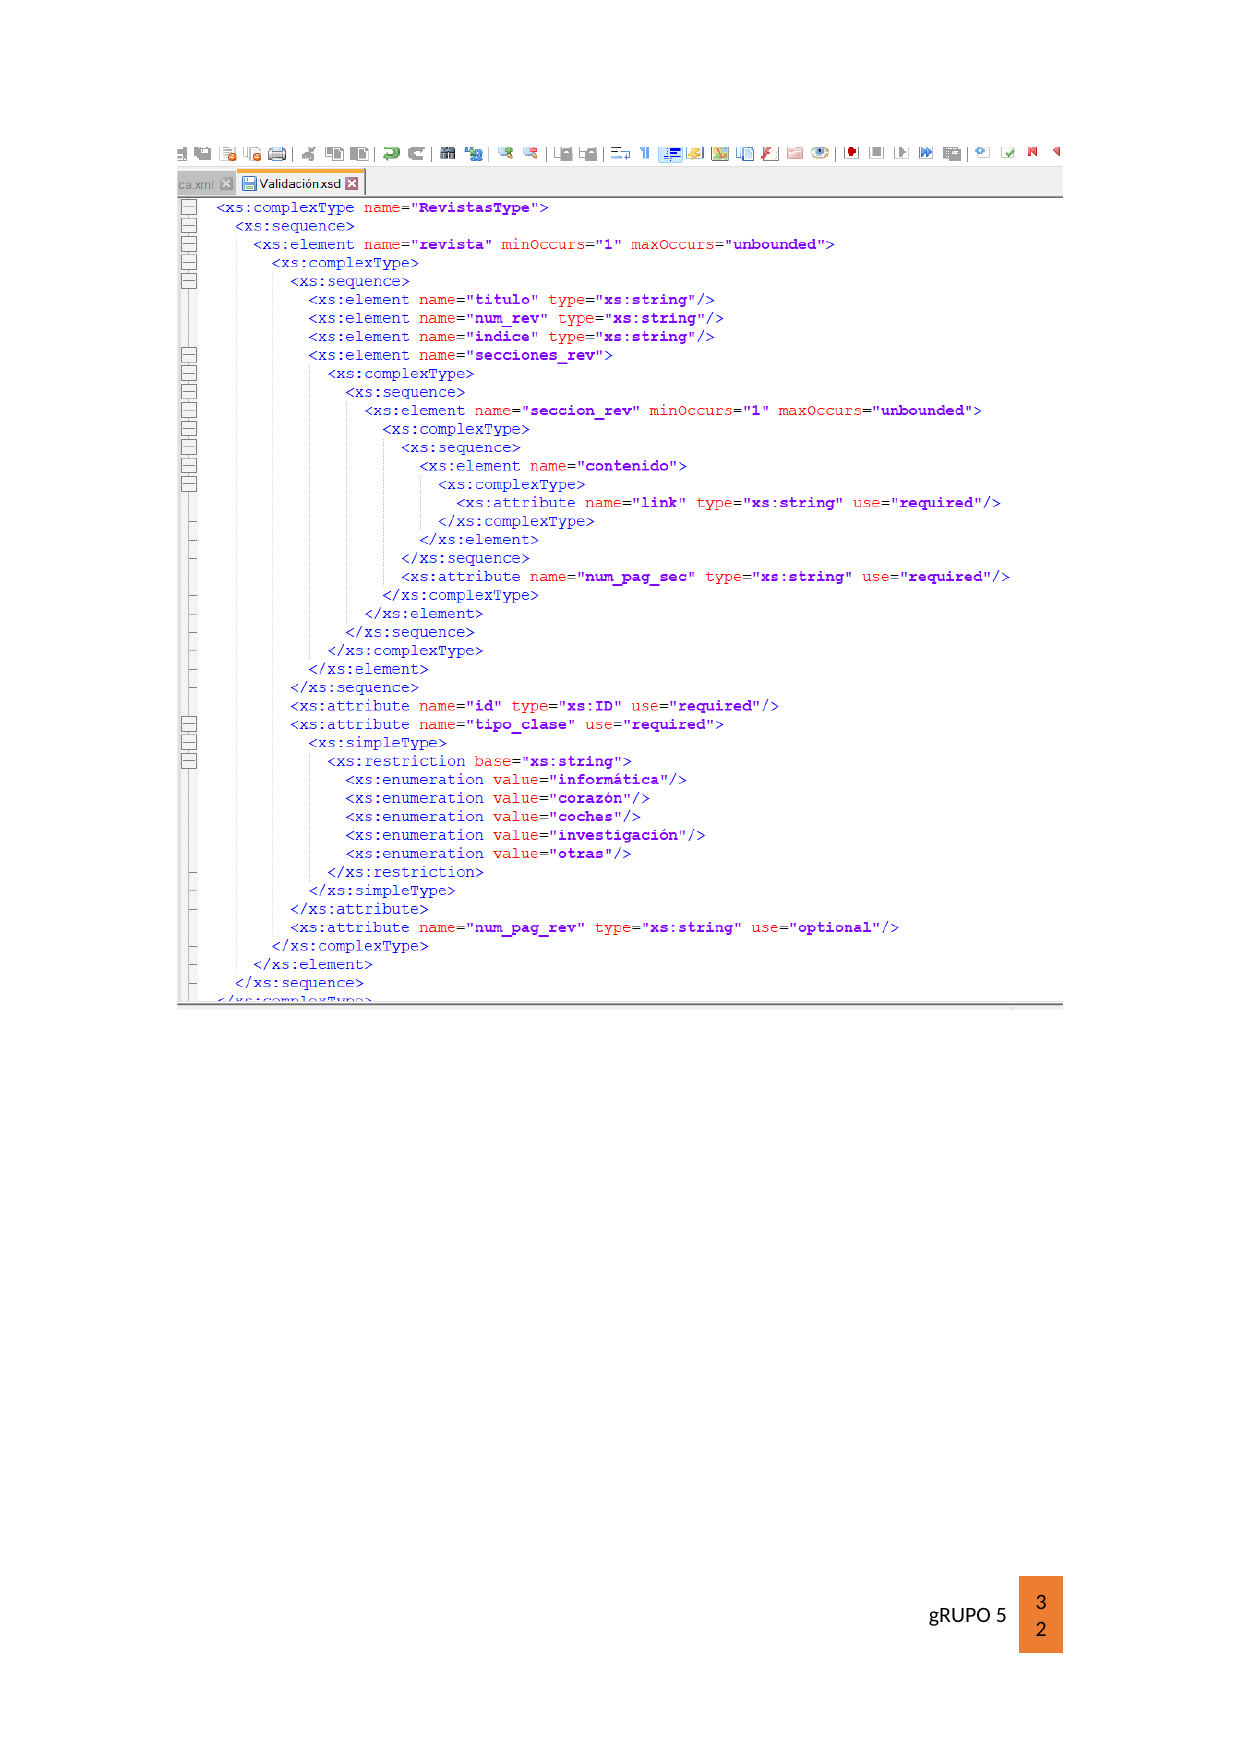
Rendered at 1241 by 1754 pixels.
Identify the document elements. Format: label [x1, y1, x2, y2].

picture [177, 147, 1063, 1010]
